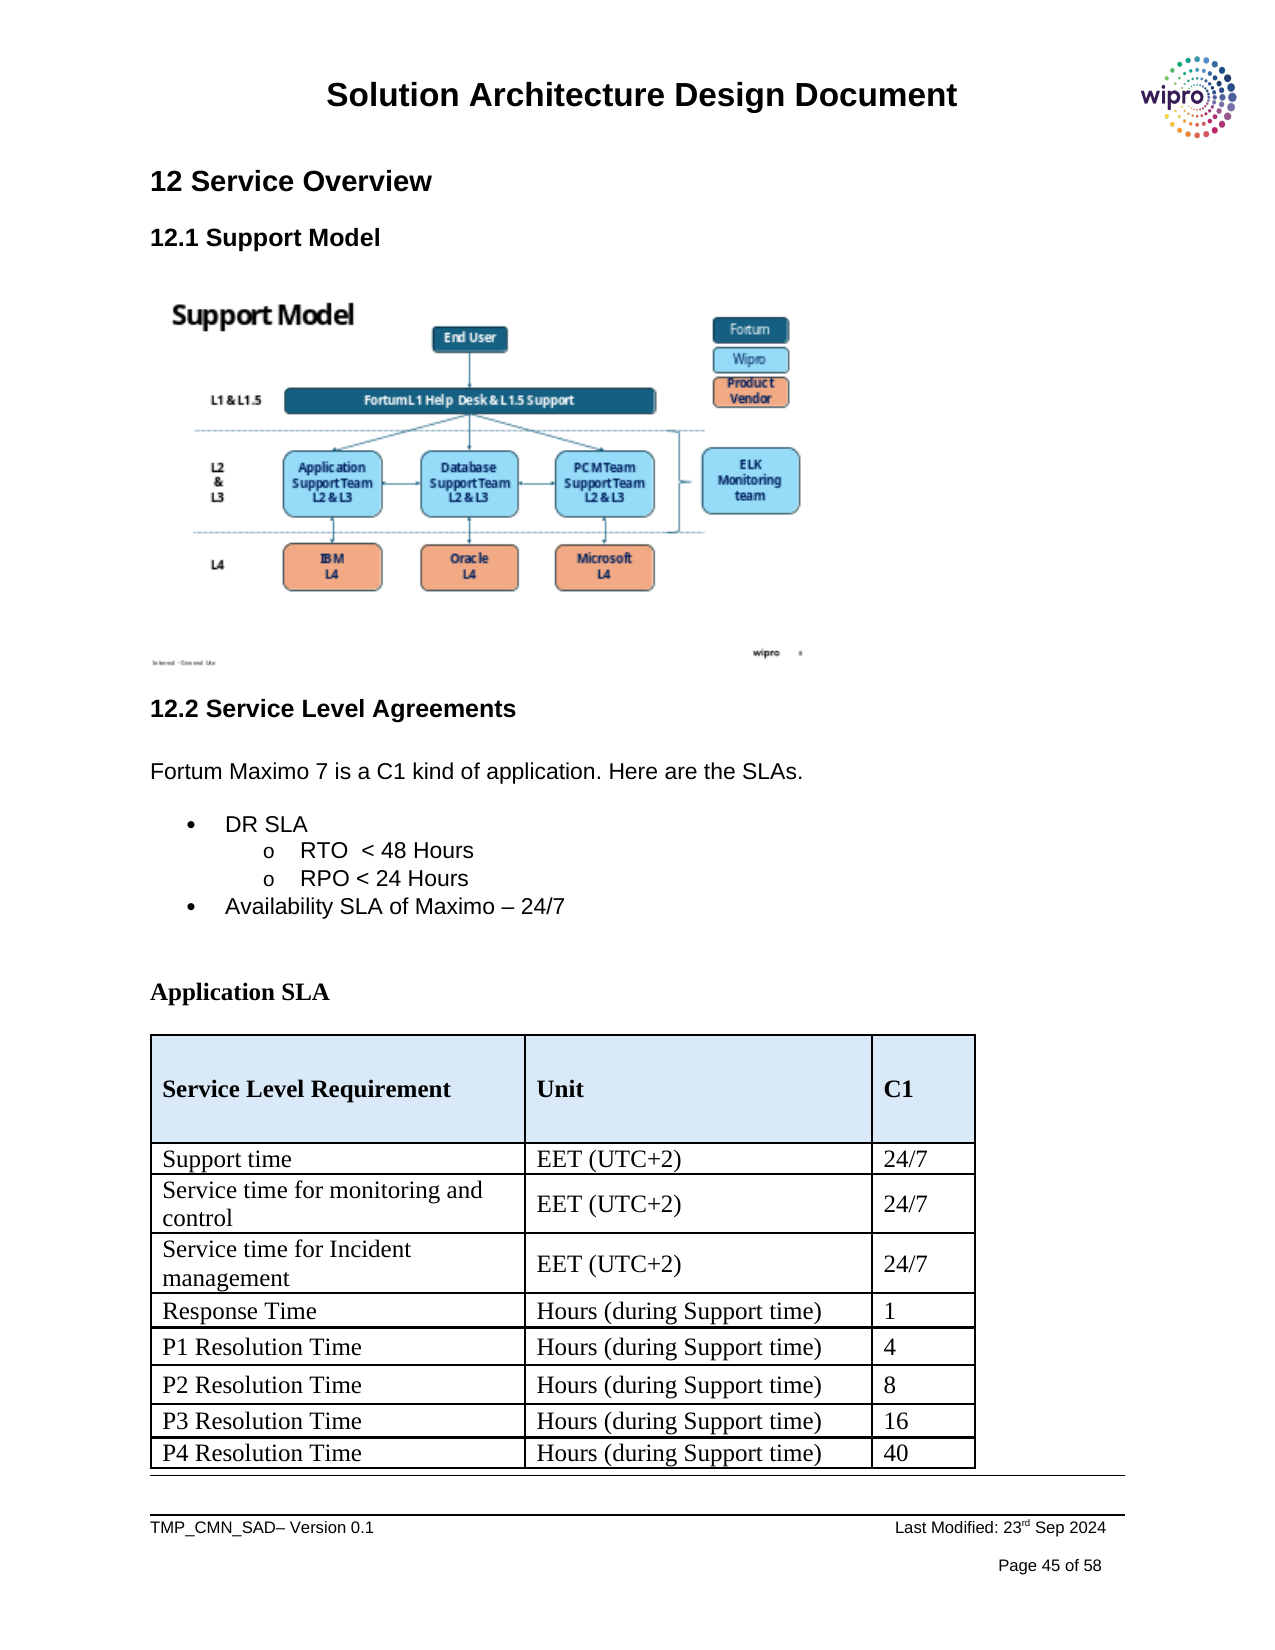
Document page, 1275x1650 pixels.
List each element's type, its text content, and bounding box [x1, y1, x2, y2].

table_cell 40 [873, 1439, 974, 1467]
table_cell 24/7 [873, 1144, 974, 1173]
table_cell Hours (during Support time) [526, 1405, 871, 1436]
text Application SLA [150, 977, 1125, 1005]
table_cell 24/7 [873, 1234, 974, 1292]
table_cell Support time [152, 1144, 524, 1173]
table_cell P4 Resolution Time [152, 1439, 524, 1467]
table_cell P3 Resolution Time [152, 1405, 524, 1436]
list DR SLA [187, 811, 1125, 837]
table_cell 4 [873, 1329, 974, 1364]
list RTO < 48 Hours [262, 837, 1125, 865]
list RPO < 24 Hours [262, 865, 1125, 893]
table_cell EET (UTC+2) [526, 1234, 871, 1292]
table_cell Service time for monitoring and control [152, 1175, 524, 1232]
table_cell 1 [873, 1294, 974, 1326]
table_header Service Level Requirement [152, 1036, 524, 1142]
table_cell EET (UTC+2) [526, 1175, 871, 1232]
table_cell Hours (during Support time) [526, 1294, 871, 1326]
table_cell Service time for Incident management [152, 1234, 524, 1292]
subtitle Service Overview [150, 164, 1125, 198]
table_header C1 [873, 1036, 974, 1142]
subtitle Support Model [150, 223, 1125, 252]
table_cell 8 [873, 1366, 974, 1403]
text Fortum Maximo 7 is a C1 kind of application. Here are the SLAs. [150, 758, 1125, 784]
table_cell Hours (during Support time) [526, 1366, 871, 1403]
table_cell Response Time [152, 1294, 524, 1326]
table_header Unit [526, 1036, 871, 1142]
subtitle Service Level Agreements [150, 694, 1125, 723]
table_cell EET (UTC+2) [526, 1144, 871, 1173]
table_cell Hours (during Support time) [526, 1439, 871, 1467]
table_cell P2 Resolution Time [152, 1366, 524, 1403]
table_cell P1 Resolution Time [152, 1329, 524, 1364]
picture [1125, 28, 1252, 166]
table_cell 24/7 [873, 1175, 974, 1232]
table_cell 16 [873, 1405, 974, 1436]
list Availability SLA of Maximo – 24/7 [187, 893, 1125, 919]
table_cell Hours (during Support time) [526, 1329, 871, 1364]
